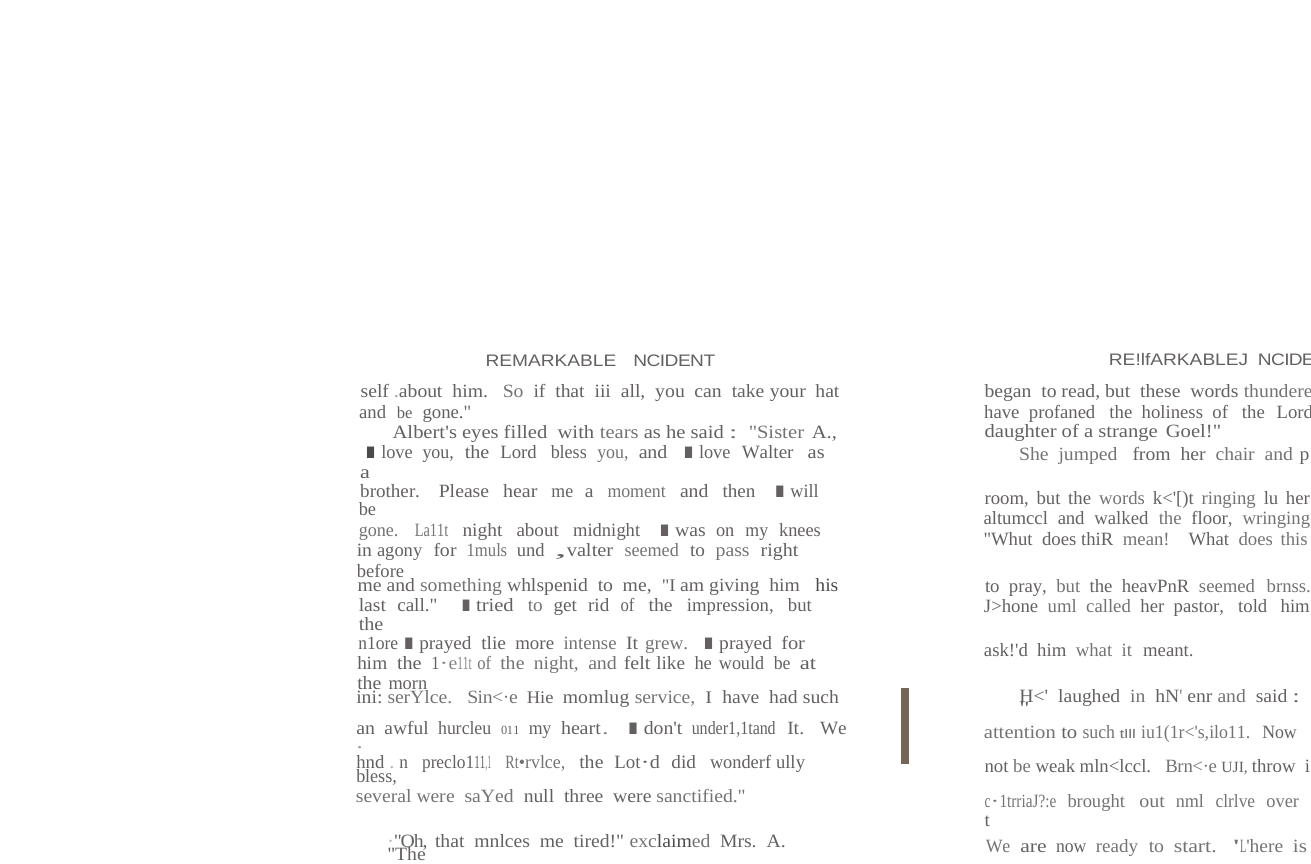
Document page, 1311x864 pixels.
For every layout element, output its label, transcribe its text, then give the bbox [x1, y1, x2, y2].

text c·1trriaJ?:e brought out nml clrlve over t [984, 792, 1310, 830]
text attention to such tlll iu1(1r<'s,ilo11. Now [984, 723, 1310, 742]
text Albert's eyes filled with tears as he said : "Sister A., daughter of a strange Goel!" [392, 422, 1310, 442]
text me and something whlspenid to me, "I am giving him his [357, 581, 840, 594]
text hnd . n preclo111,1 Rt•rvlce, the Lot·d did wonderf ully bless, [356, 757, 841, 785]
text H<' laughed in hN' enr and said : " [1019, 693, 1310, 716]
text room, but the words k<'[)t ringing lu her altumccl and walked the floor, wringing "Whut does thiR mean! What does this [983, 488, 1310, 549]
text not be weak mln<lccl. Brn<·e UJI, throw i [984, 757, 1310, 776]
text We are now ready to start. 'L'here is [986, 837, 1310, 856]
text to pray, but the heavPnR seemed brnss. [985, 581, 1310, 596]
text brother. Please hear me a moment and then Iwill be [358, 482, 841, 519]
text REMARKABLE NCIDENT RE!lfARKABLEJ NCIDE [485, 349, 1310, 369]
text ini: serYlce. Sin<·e Hie momlug service, I have had such [356, 693, 841, 706]
text several were saYed null three were sanctified." [356, 792, 747, 805]
text n1oreIprayed tlie more intense It grew. Iprayed for him the 1·e11t of the night, and felt like he would be at the morn­ [357, 634, 840, 693]
text gone. La11t night about midnight Iwas on my knees in agony for 1muls und ,valter seemed to pass right before [357, 520, 841, 581]
text Ilove you, the Lord bless you, and Ilove Walter as a [360, 442, 841, 482]
text an awful hurcleu 011 my heart. Idon't under1,1tand It. We . [356, 723, 851, 751]
text last call." Itried to get rid of the impression, but the [358, 596, 841, 634]
text self .about him. So if that iii all, you can take your hat began to read, but these words thundere [360, 380, 1310, 402]
text and be gone." have profaned the holiness of the Lord [359, 402, 1310, 422]
text She jumped from her chair and p [1019, 448, 1310, 464]
text J>hone uml called her pastor, told him [984, 600, 1310, 616]
text ·"Oh, that mnlces me tired!" exclaimed Mrs. A. "The [387, 837, 843, 863]
text ask!'d him what it meant. [984, 639, 1310, 661]
